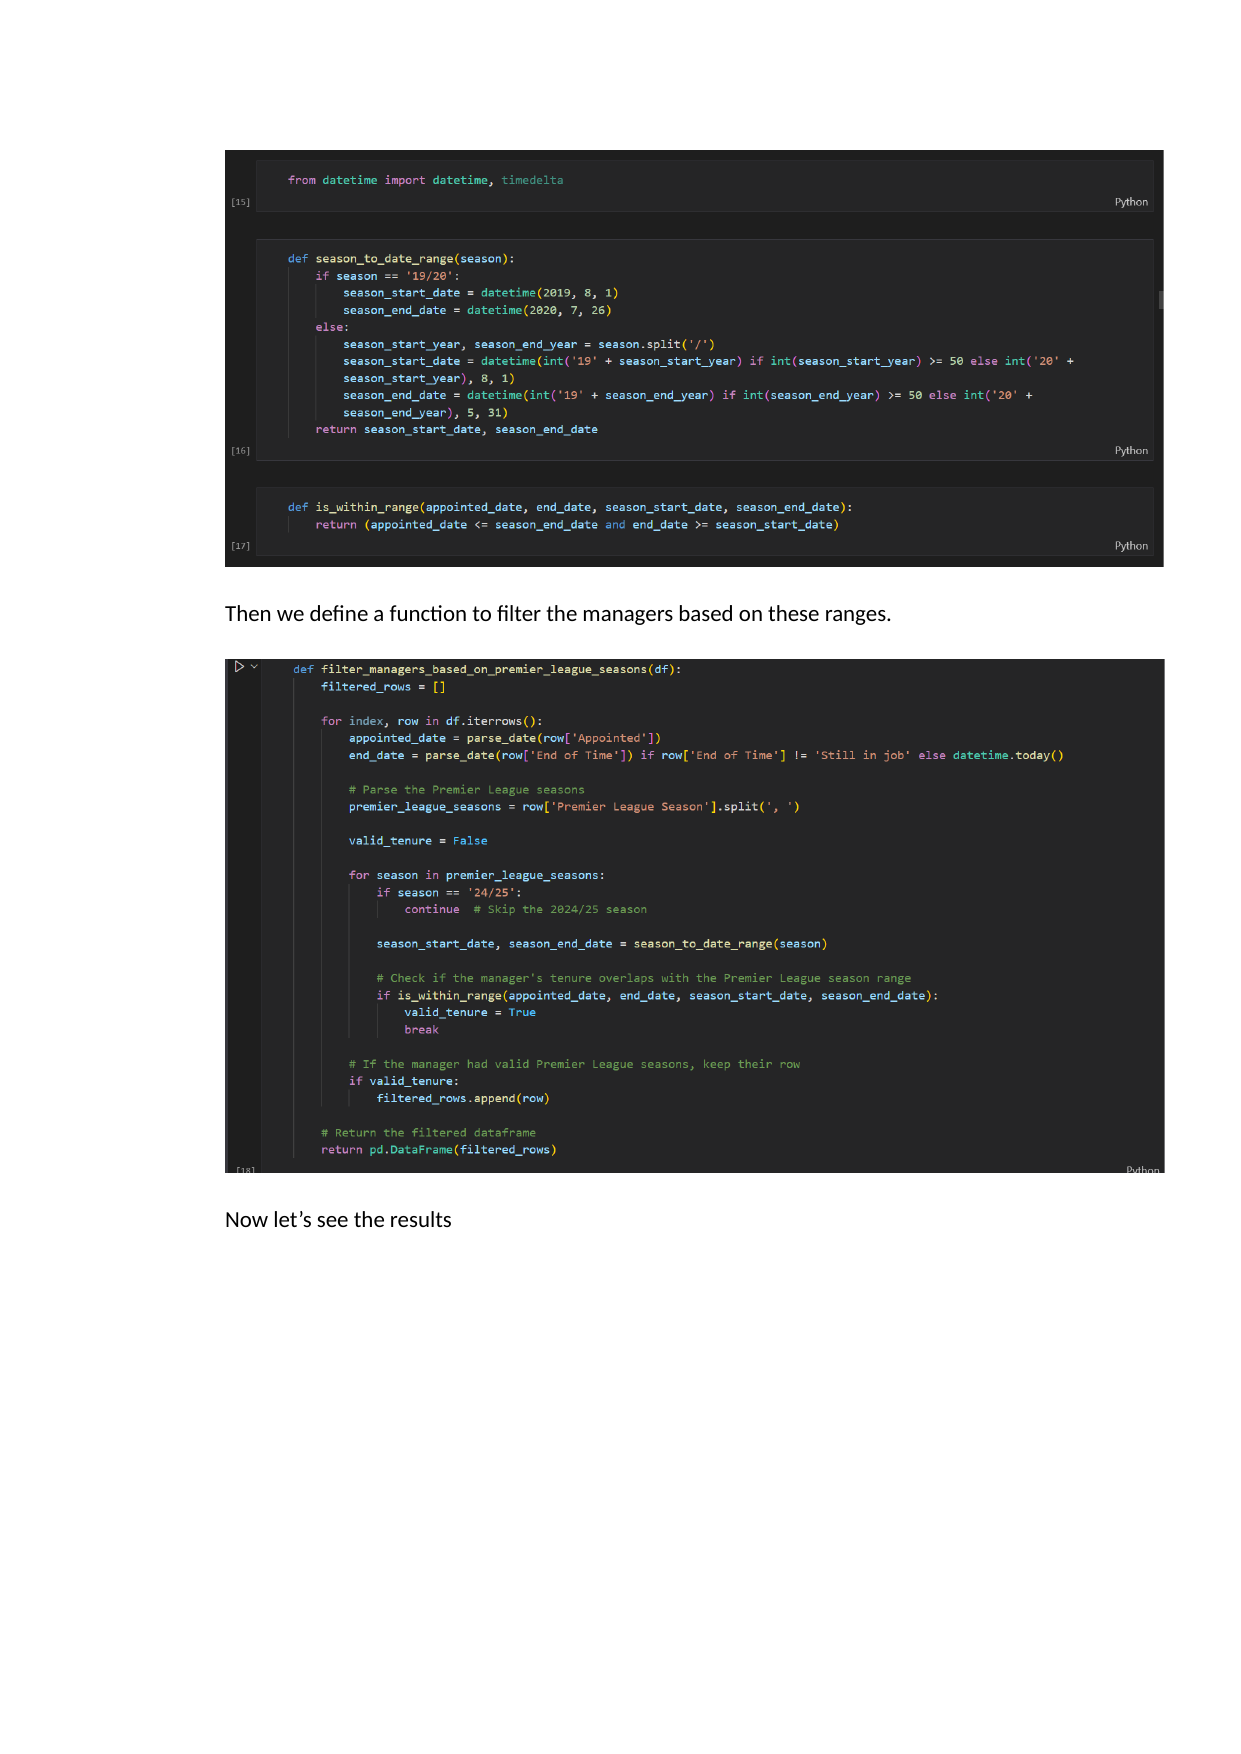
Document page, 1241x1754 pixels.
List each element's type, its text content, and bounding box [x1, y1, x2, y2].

list Now let’s see the results [225, 1205, 1090, 1233]
list Then we define a function to filter the managers based on these ranges. [225, 599, 1090, 627]
picture [225, 659, 1165, 1173]
picture [225, 150, 1164, 567]
